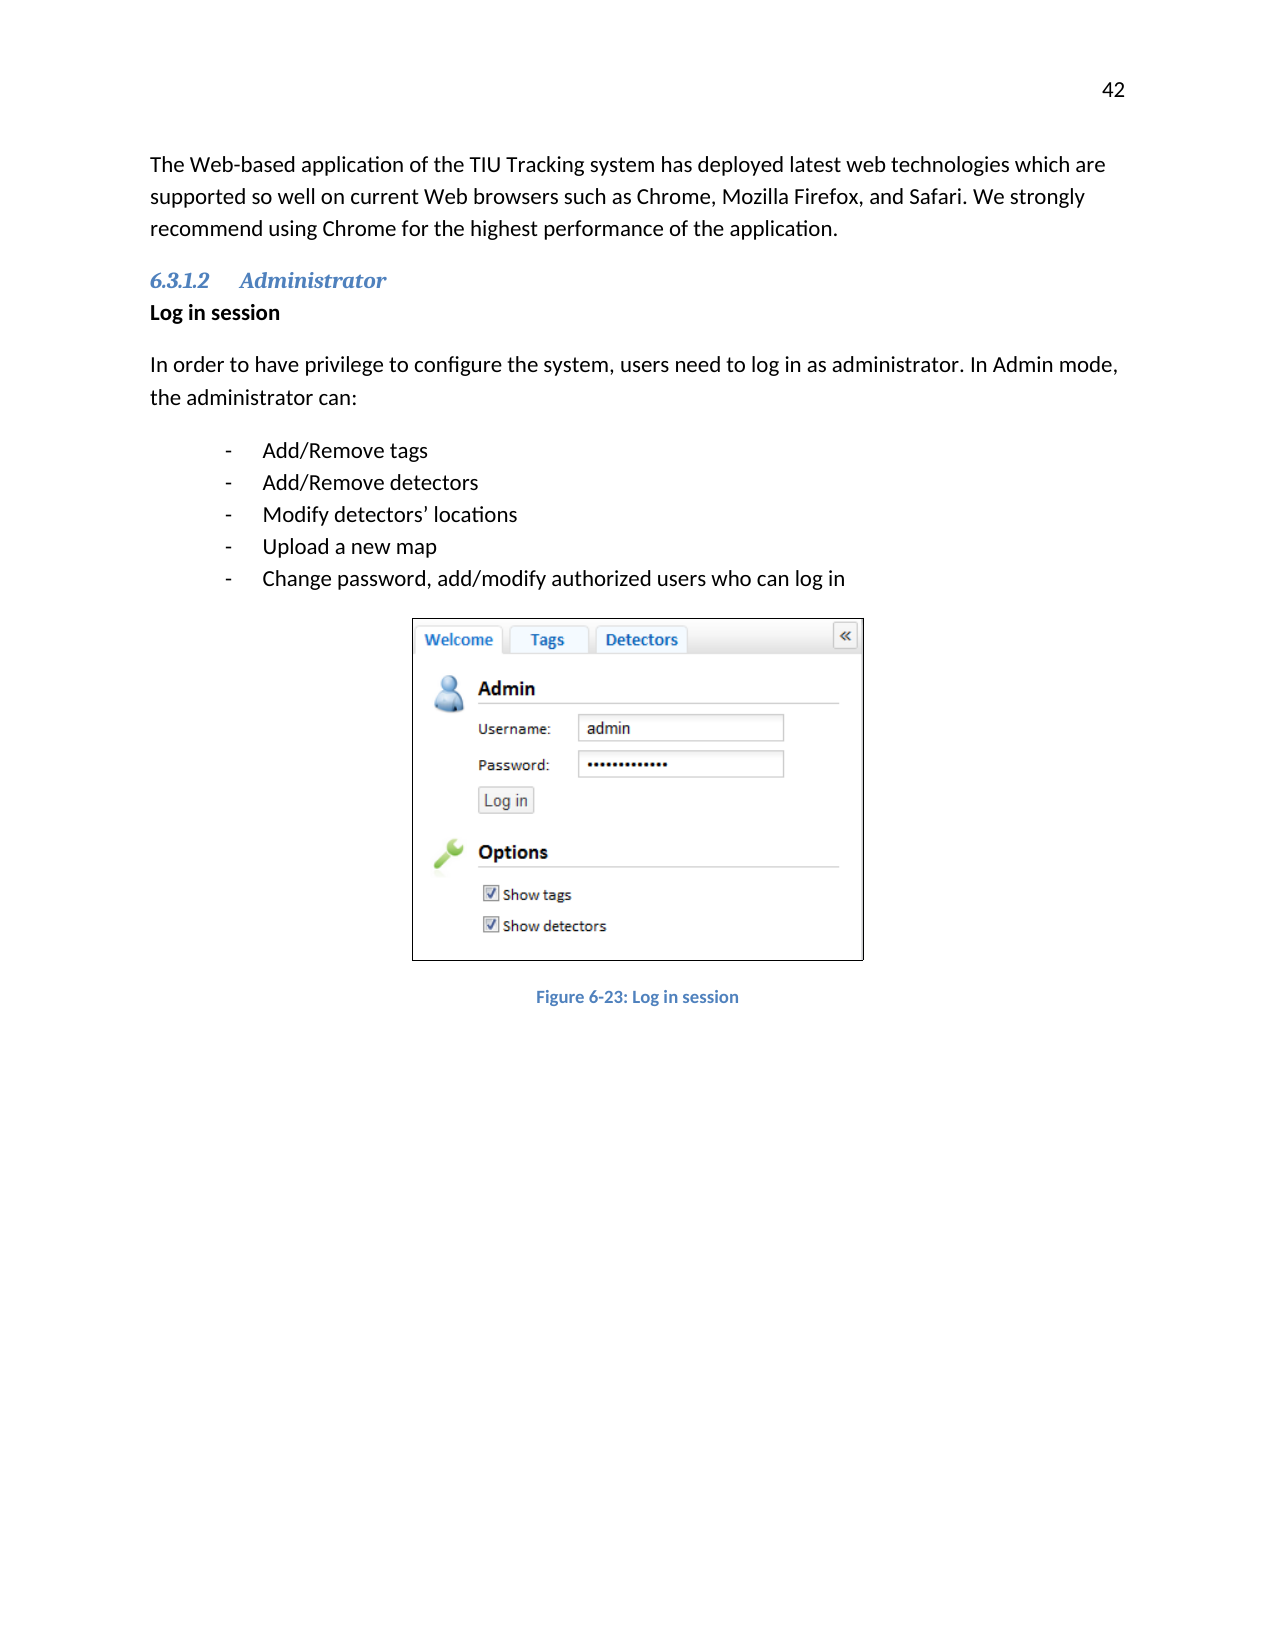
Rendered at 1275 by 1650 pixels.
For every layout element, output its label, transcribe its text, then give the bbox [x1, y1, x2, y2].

subtitle Administrator [150, 267, 1125, 294]
list Upload a new map [225, 532, 1125, 560]
picture [413, 619, 863, 960]
text Log in session [150, 298, 1125, 326]
list Add/Remove detectors [225, 468, 1125, 496]
text In order to have privilege to configure the system, users need to log in as administrator. In Admin mode, the administrator can: [150, 351, 1125, 411]
text The Web-based application of the TIU Tracking system has deployed latest web technologies which are supported so well on current Web browsers such as Chrome, Mozilla Firefox, and Safari. We strongly recommend using Chrome for the highest performance of the application. [150, 150, 1125, 242]
list Modify detectors’ locations [225, 500, 1125, 528]
list Change password, add/modify authorized users who can log in [225, 564, 1125, 593]
list Add/Remove tags [225, 436, 1125, 464]
